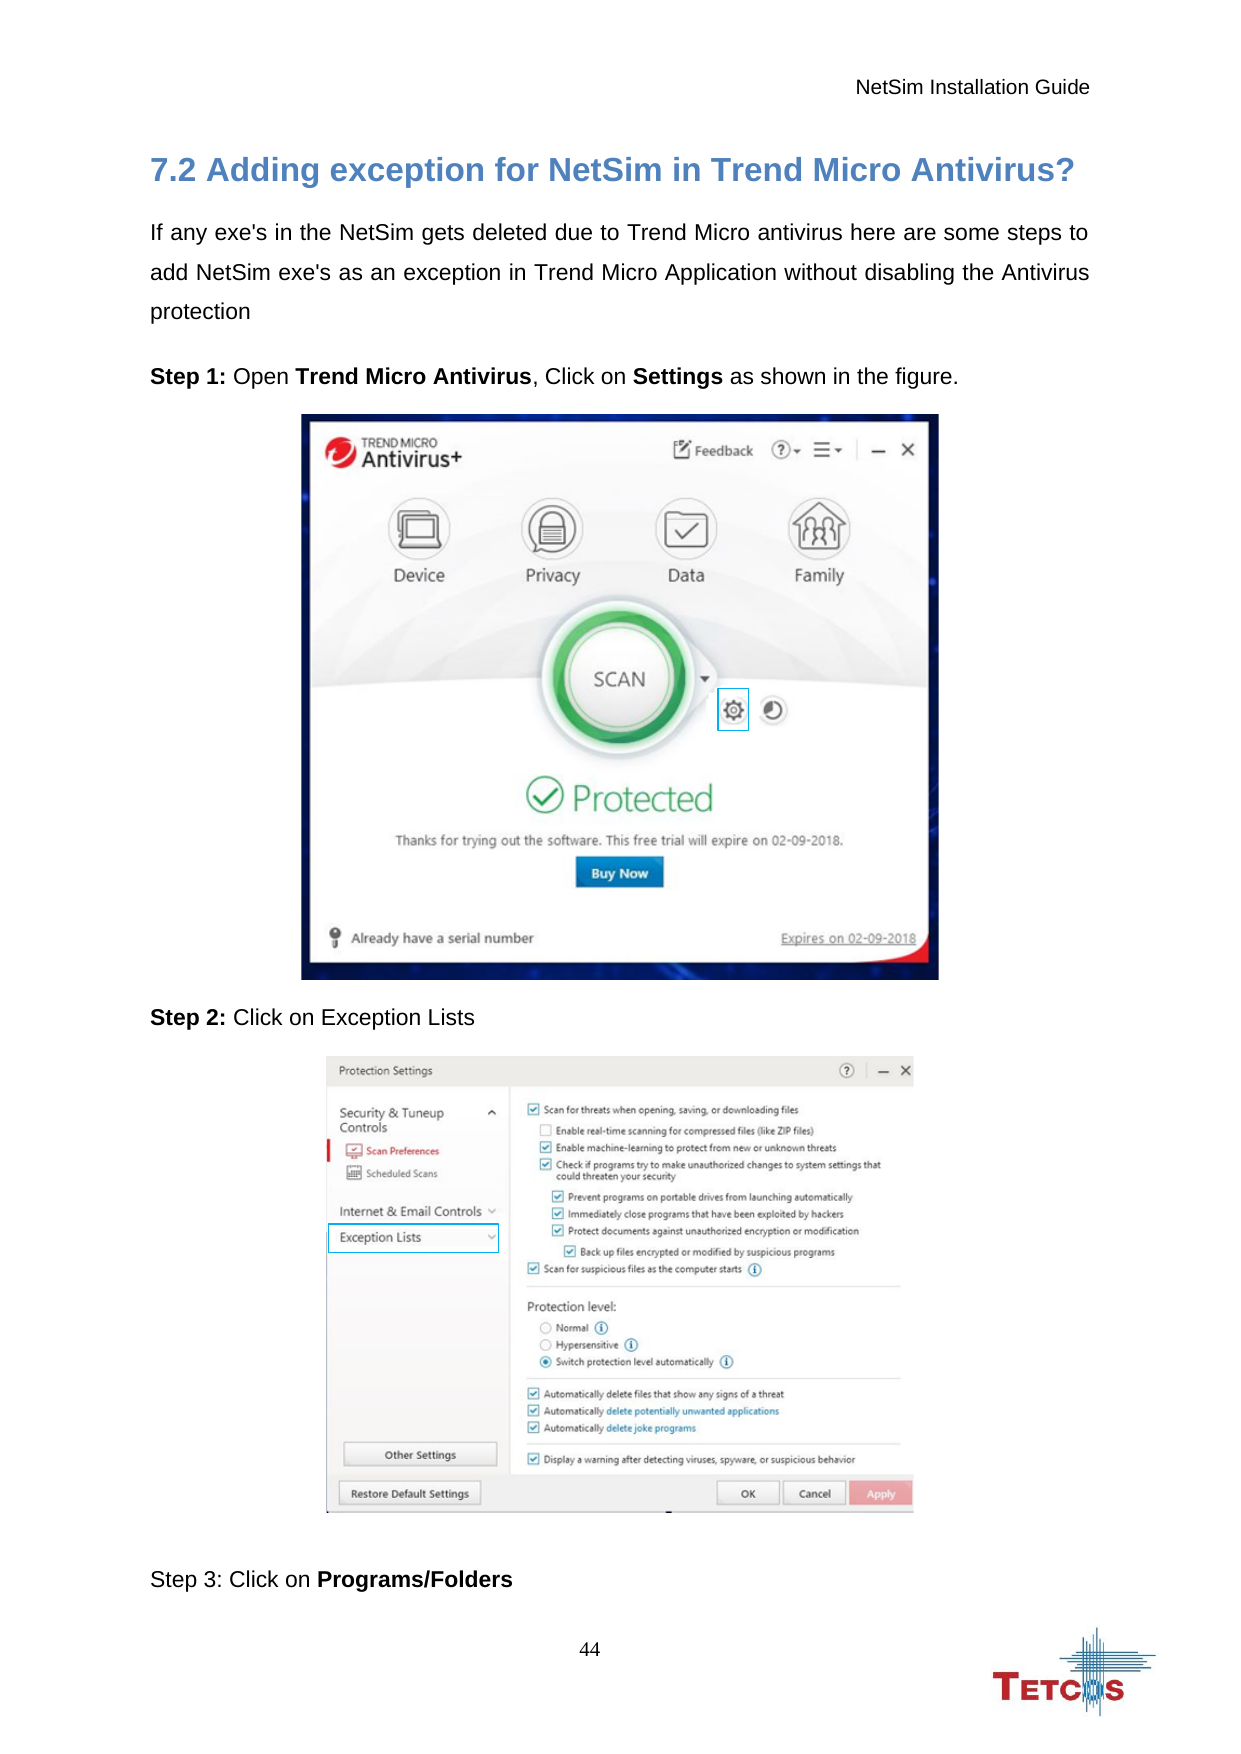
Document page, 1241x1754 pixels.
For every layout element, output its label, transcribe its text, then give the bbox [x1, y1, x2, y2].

text Step 2: Click on Exception Lists [150, 1004, 1090, 1031]
text Step 1: Open Trend Micro Antivirus, Click on Settings as shown in the figure. [150, 363, 1090, 389]
subtitle Adding exception for NetSim in Trend Micro Antivirus? [150, 150, 1090, 188]
picture [301, 414, 939, 980]
text Step 3: Click on Programs/Folders [150, 1566, 1090, 1592]
text If any exe's in the NetSim gets deleted due to Trend Micro antivirus here are some steps to add NetSim exe's as an exception in Trend Micro Application without disabling the Antivirus protection [150, 219, 1090, 324]
picture [990, 1625, 1157, 1717]
picture [326, 1056, 914, 1513]
